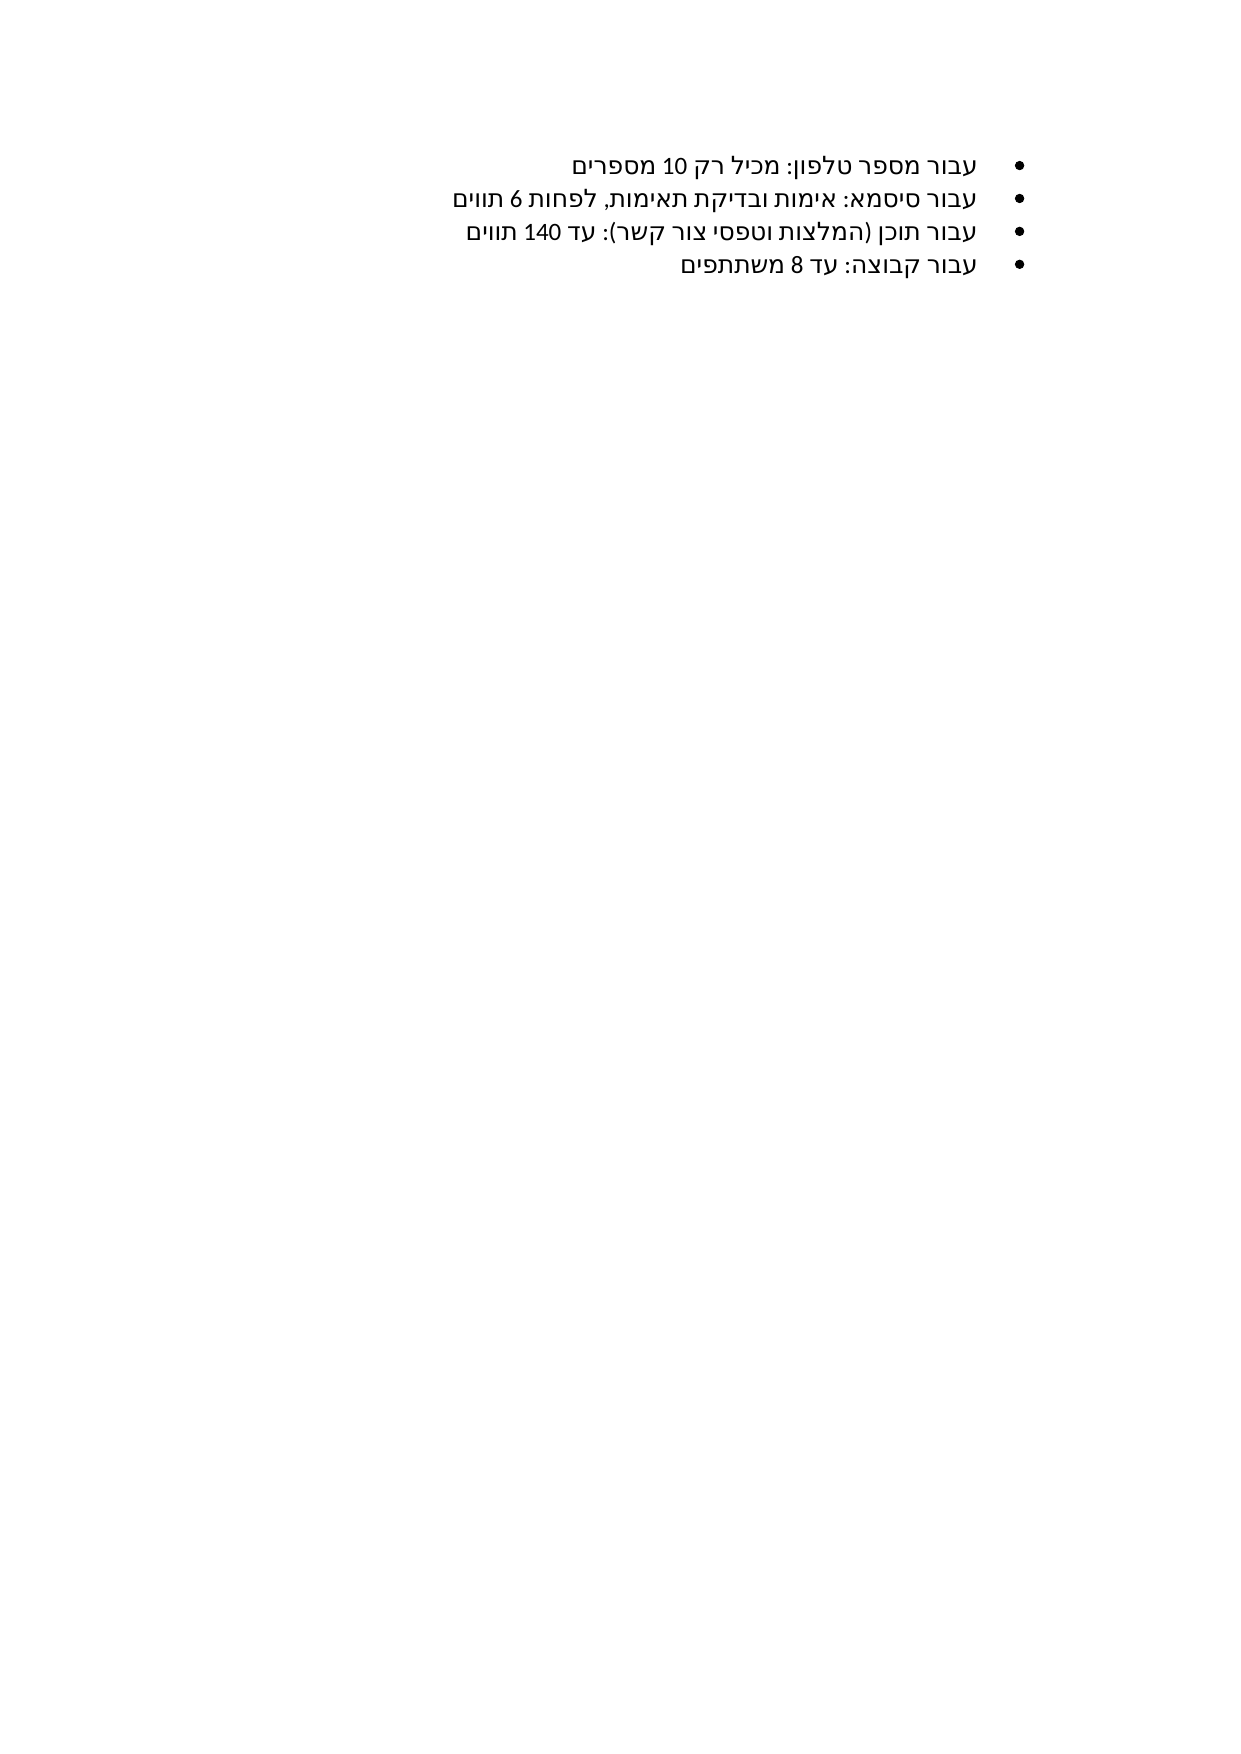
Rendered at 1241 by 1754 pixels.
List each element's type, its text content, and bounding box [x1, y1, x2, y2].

list עבור מספר טלפון: מכיל רק 10 מספרים [187, 150, 1015, 181]
list עבור תוכן (המלצות וטפסי צור קשר): עד 140 תווים [187, 216, 1015, 246]
list עבור קבוצה: עד 8 משתתפים [187, 249, 1015, 279]
list עבור סיסמא: אימות ובדיקת תאימות, לפחות 6 תווים [187, 183, 1015, 213]
